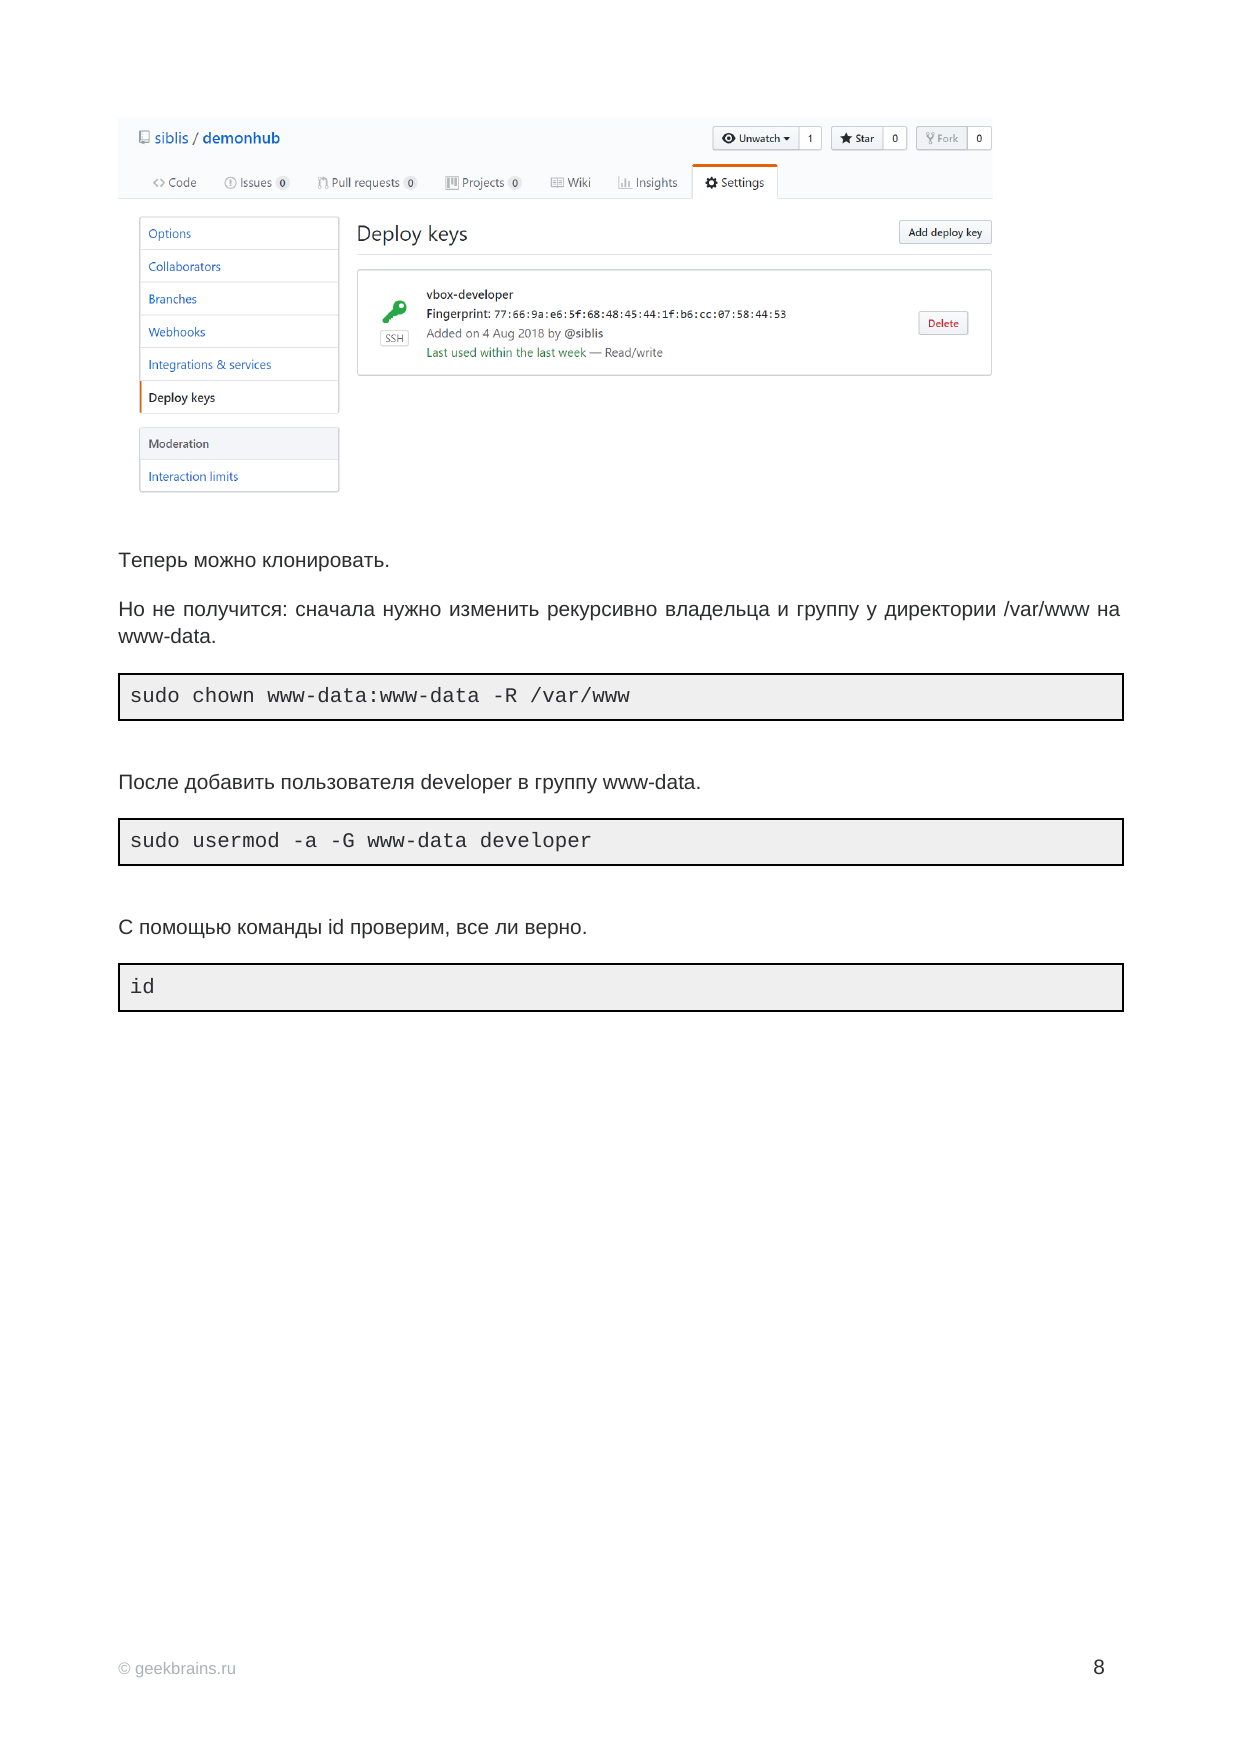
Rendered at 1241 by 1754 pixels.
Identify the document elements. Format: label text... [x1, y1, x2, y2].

text C помощью команды id проверим, все ли верно. [118, 887, 1122, 939]
table_header sudo chown www-data:www-data -R /var/www [120, 675, 1122, 719]
table_header sudo usermod -a -G www-data developer [120, 820, 1122, 864]
text После добавить пользователя developer в группу www-data. [118, 742, 1122, 793]
table_header id [120, 965, 1122, 1010]
text Но не получится: сначала нужно изменить рекурсивно владельца и группу у директории /var/www на www-data. [118, 597, 1122, 648]
picture [118, 118, 993, 524]
text Теперь можно клонировать. [118, 548, 1122, 572]
